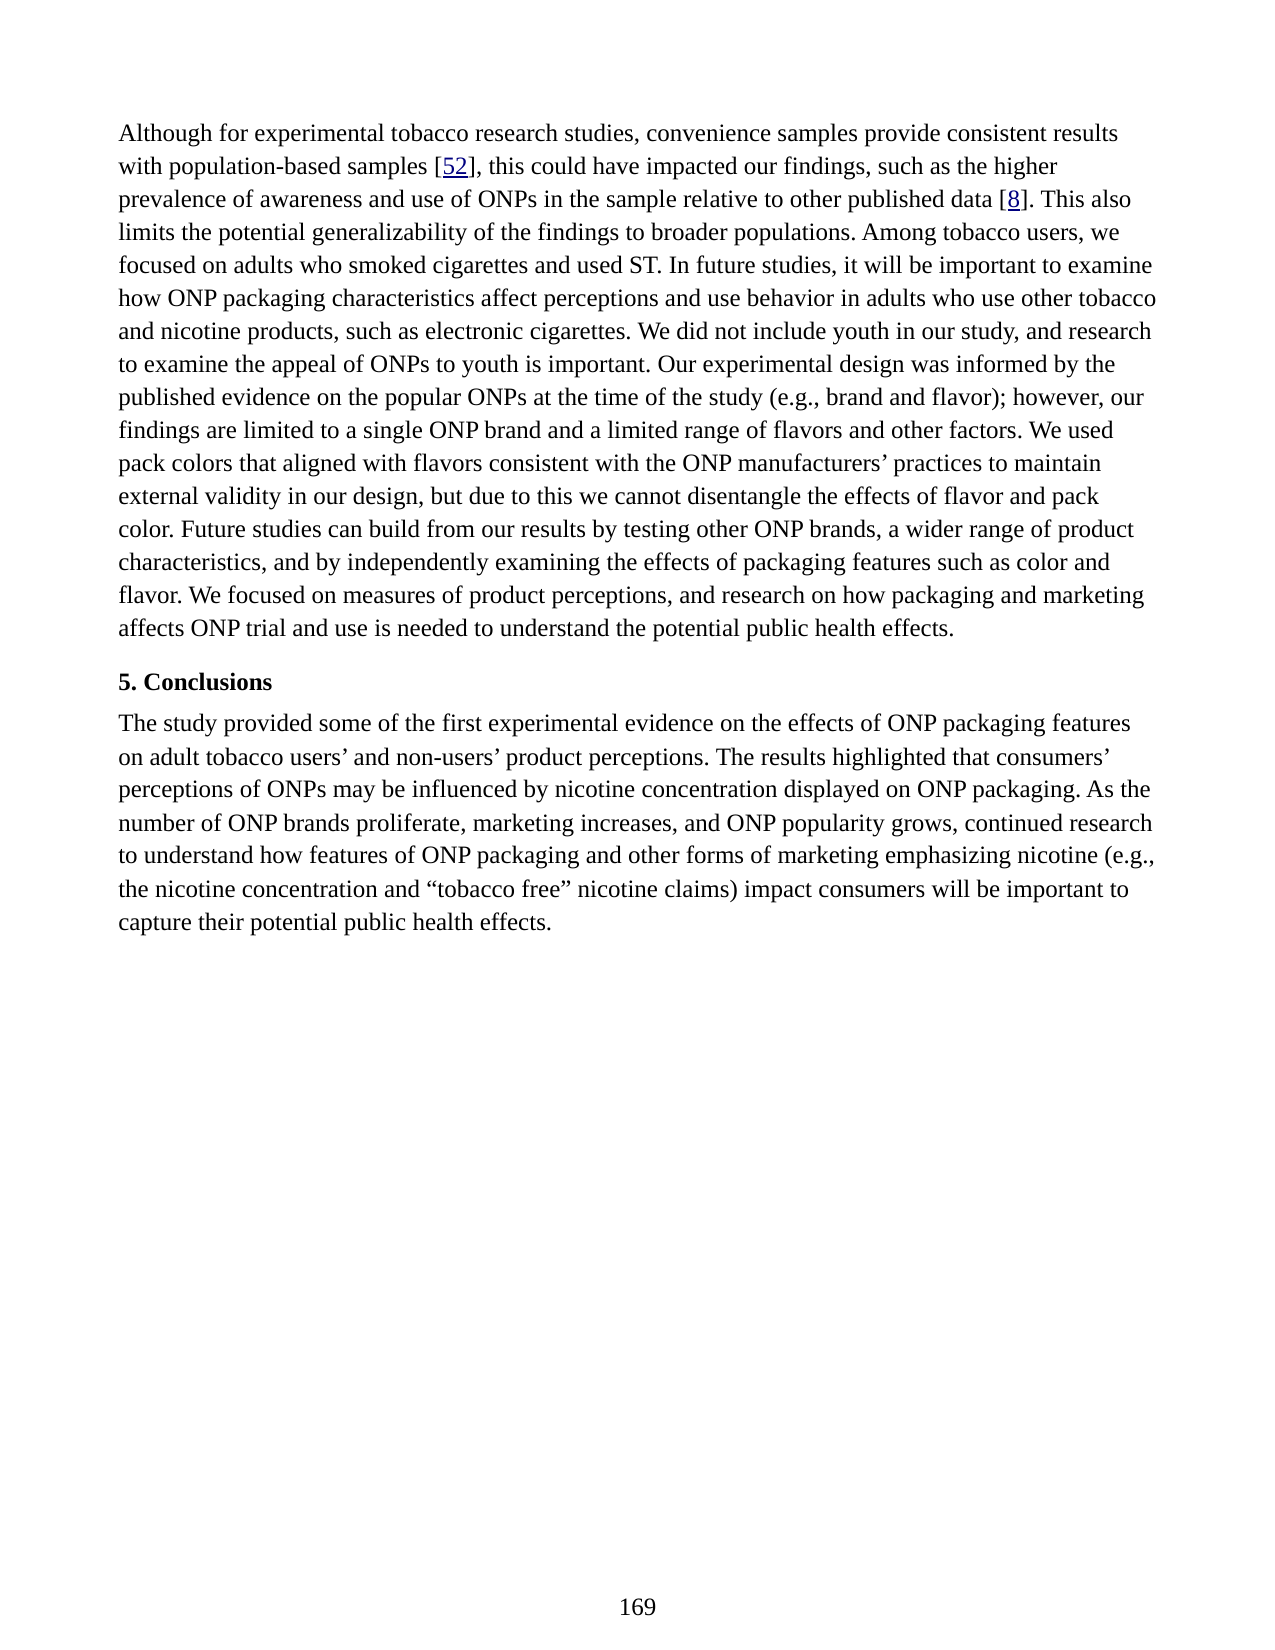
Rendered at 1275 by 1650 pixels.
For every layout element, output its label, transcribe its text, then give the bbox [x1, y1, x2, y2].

subtitle 5. Conclusions [118, 667, 1157, 696]
text The study provided some of the first experimental evidence on the effects of ONP packaging features on adult tobacco users’ and non-users’ product perceptions. The results highlighted that consumers’ perceptions of ONPs may be influenced by nicotine concentration displayed on ONP packaging. As the number of ONP brands proliferate, marketing increases, and ONP popularity grows, continued research to understand how features of ONP packaging and other forms of marketing emphasizing nicotine (e.g., the nicotine concentration and “tobacco free” nicotine claims) impact consumers will be important to capture their potential public health effects. [118, 708, 1157, 935]
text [118, 118, 1157, 642]
